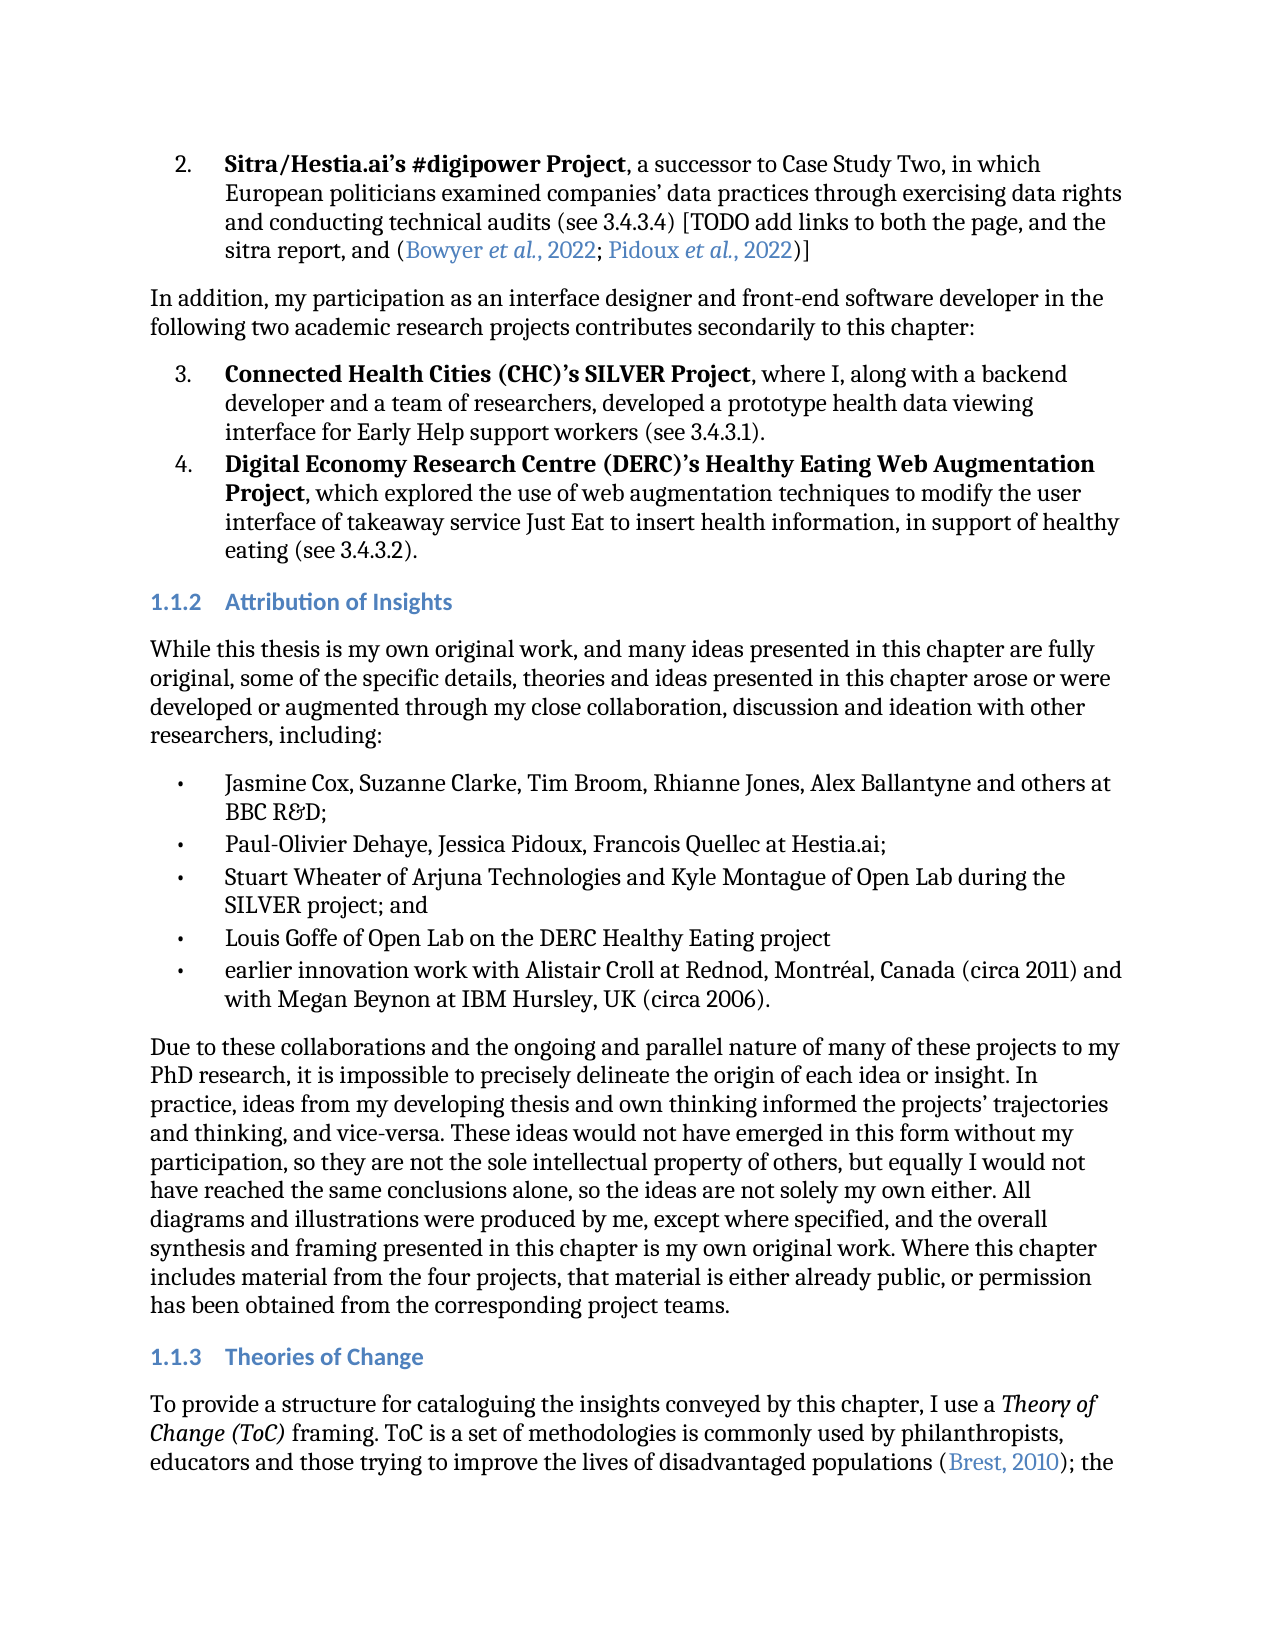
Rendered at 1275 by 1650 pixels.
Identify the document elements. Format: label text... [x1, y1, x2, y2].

list earlier innovation work with Alistair Croll at Rednod, Montréal, Canada (circa 2011) and with Megan Beynon at IBM Hursley, UK (circa 2006). [175, 956, 1125, 1014]
text While this thesis is my own original work, and many ideas presented in this chapter are fully original, some of the specific details, theories and ideas presented in this chapter arose or were developed or augmented through my close collaboration, discussion and ideation with other researchers, including: [150, 635, 1125, 750]
list Louis Goffe of Open Lab on the DERC Healthy Eating project [175, 924, 1125, 953]
list Jasmine Cox, Suzanne Clarke, Tim Broom, Rhianne Jones, Alex Ballantyne and others at BBC R&D; [175, 769, 1125, 826]
list Connected Health Cities (CHC)’s SILVER Project, where I, along with a backend developer and a team of researchers, developed a prototype health data viewing interface for Early Help support workers (see 3.4.3.1). [175, 360, 1125, 446]
list Stuart Wheater of Arjuna Technologies and Kyle Montague of Open Lab during the SILVER project; and [175, 863, 1125, 920]
text Due to these collaborations and the ongoing and parallel nature of many of these projects to my PhD research, it is impossible to precisely delineate the origin of each idea or insight. In practice, ideas from my developing thesis and own thinking informed the projects’ trajectories and thinking, and vice-versa. These ideas would not have emerged in this form without my participation, so they are not the sole intellectual property of others, but equally I would not have reached the same conclusions alone, so the ideas are not solely my own either. All diagrams and illustrations were produced by me, except where specified, and the overall synthesis and framing presented in this chapter is my own original work. Where this chapter includes material from the four projects, that material is either already public, or permission has been obtained from the corresponding project teams. [150, 1033, 1125, 1320]
list Paul-Olivier Dehaye, Jessica Pidoux, Francois Quellec at Hestia.ai; [175, 830, 1125, 859]
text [150, 1390, 1125, 1476]
subtitle 1.1.2 Attribution of Insights [150, 586, 1125, 616]
subtitle 1.1.3 Theories of Change [150, 1341, 1125, 1371]
list Sitra/Hestia.ai’s #digipower Project, a successor to Case Study Two, in which European politicians examined companies’ data practices through exercising data rights and conducting technical audits (see 3.4.3.4) [TODO add links to both the page, and the sitra report, and (Bowyer et al., 2022; Pidoux et al., 2022)] [175, 150, 1125, 265]
list Digital Economy Research Centre (DERC)’s Healthy Eating Web Augmentation Project, which explored the use of web augmentation techniques to modify the user interface of takeaway service Just Eat to insert health information, in support of healthy eating (see 3.4.3.2). [175, 450, 1125, 565]
text In addition, my participation as an interface designer and front-end software developer in the following two academic research projects contributes secondarily to this chapter: [150, 284, 1125, 341]
